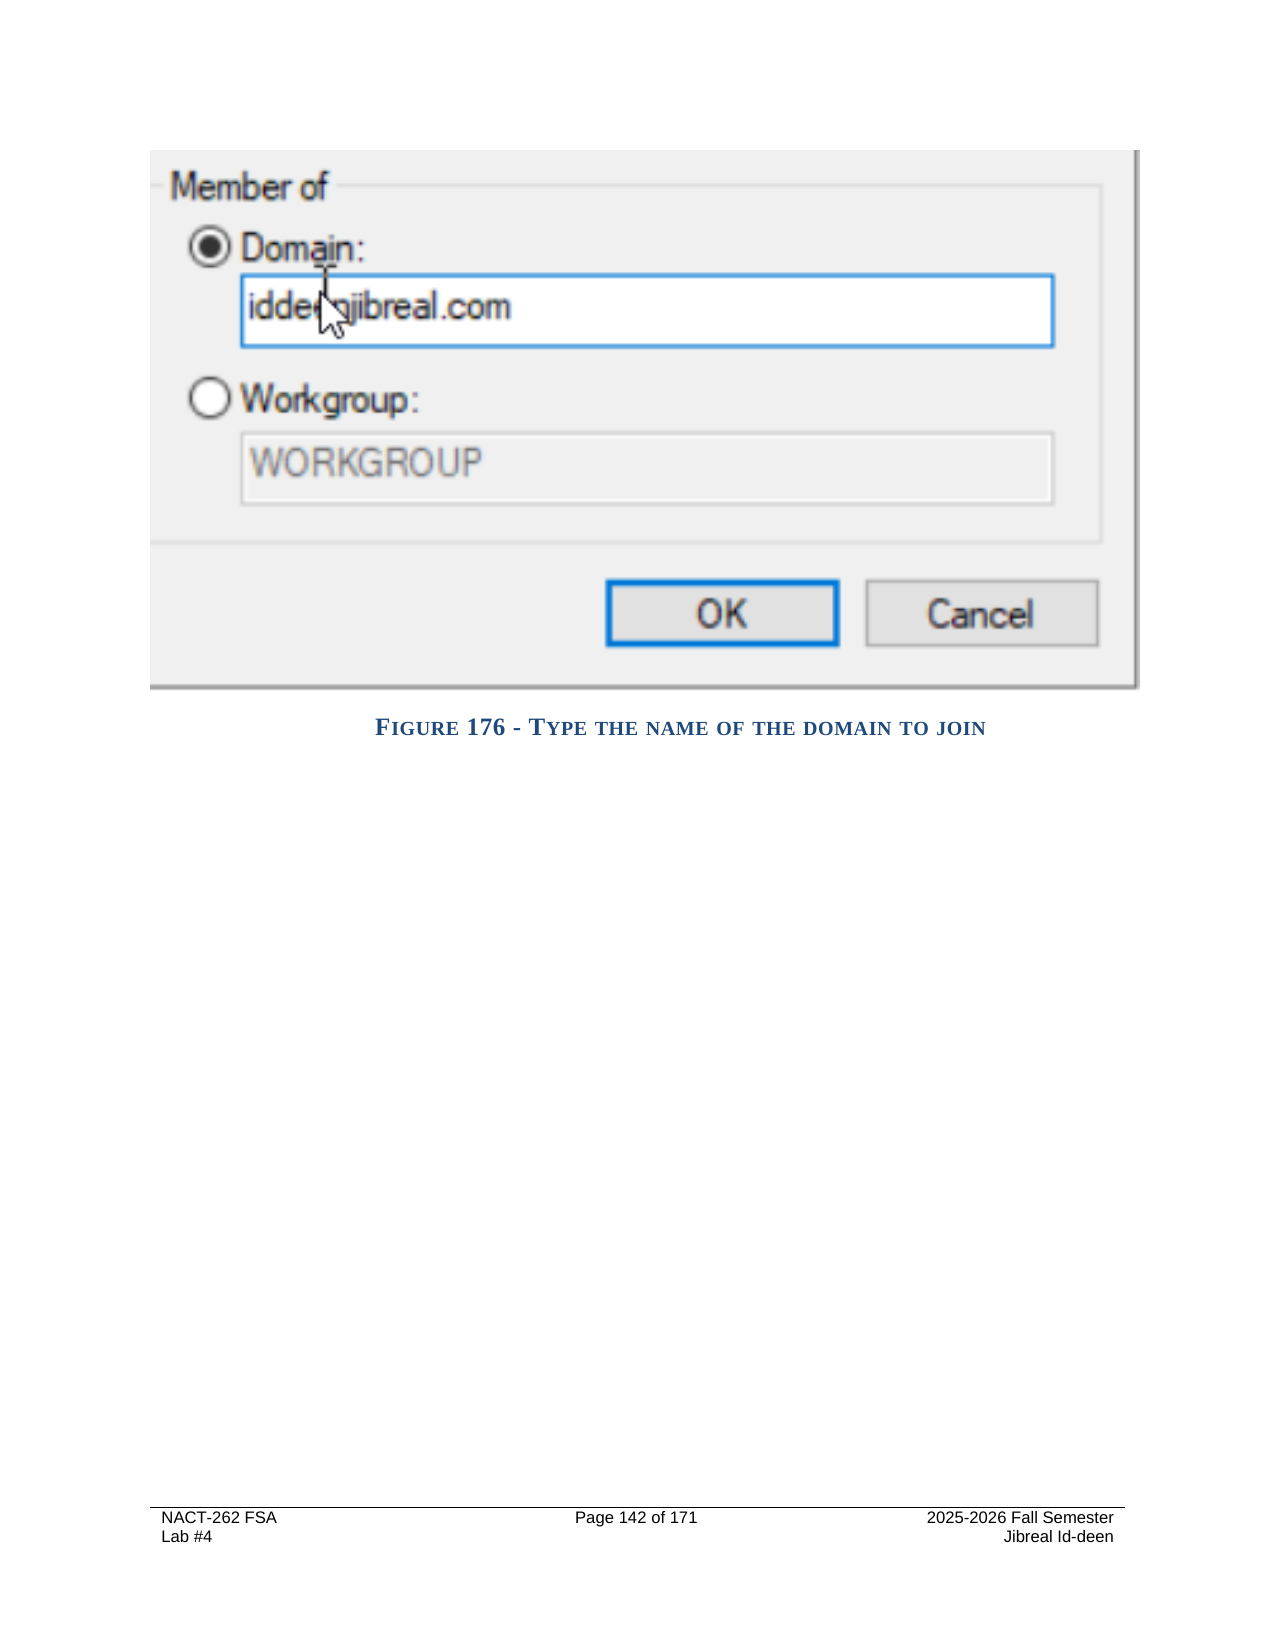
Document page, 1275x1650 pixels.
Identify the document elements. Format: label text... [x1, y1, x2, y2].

picture [150, 150, 1140, 698]
